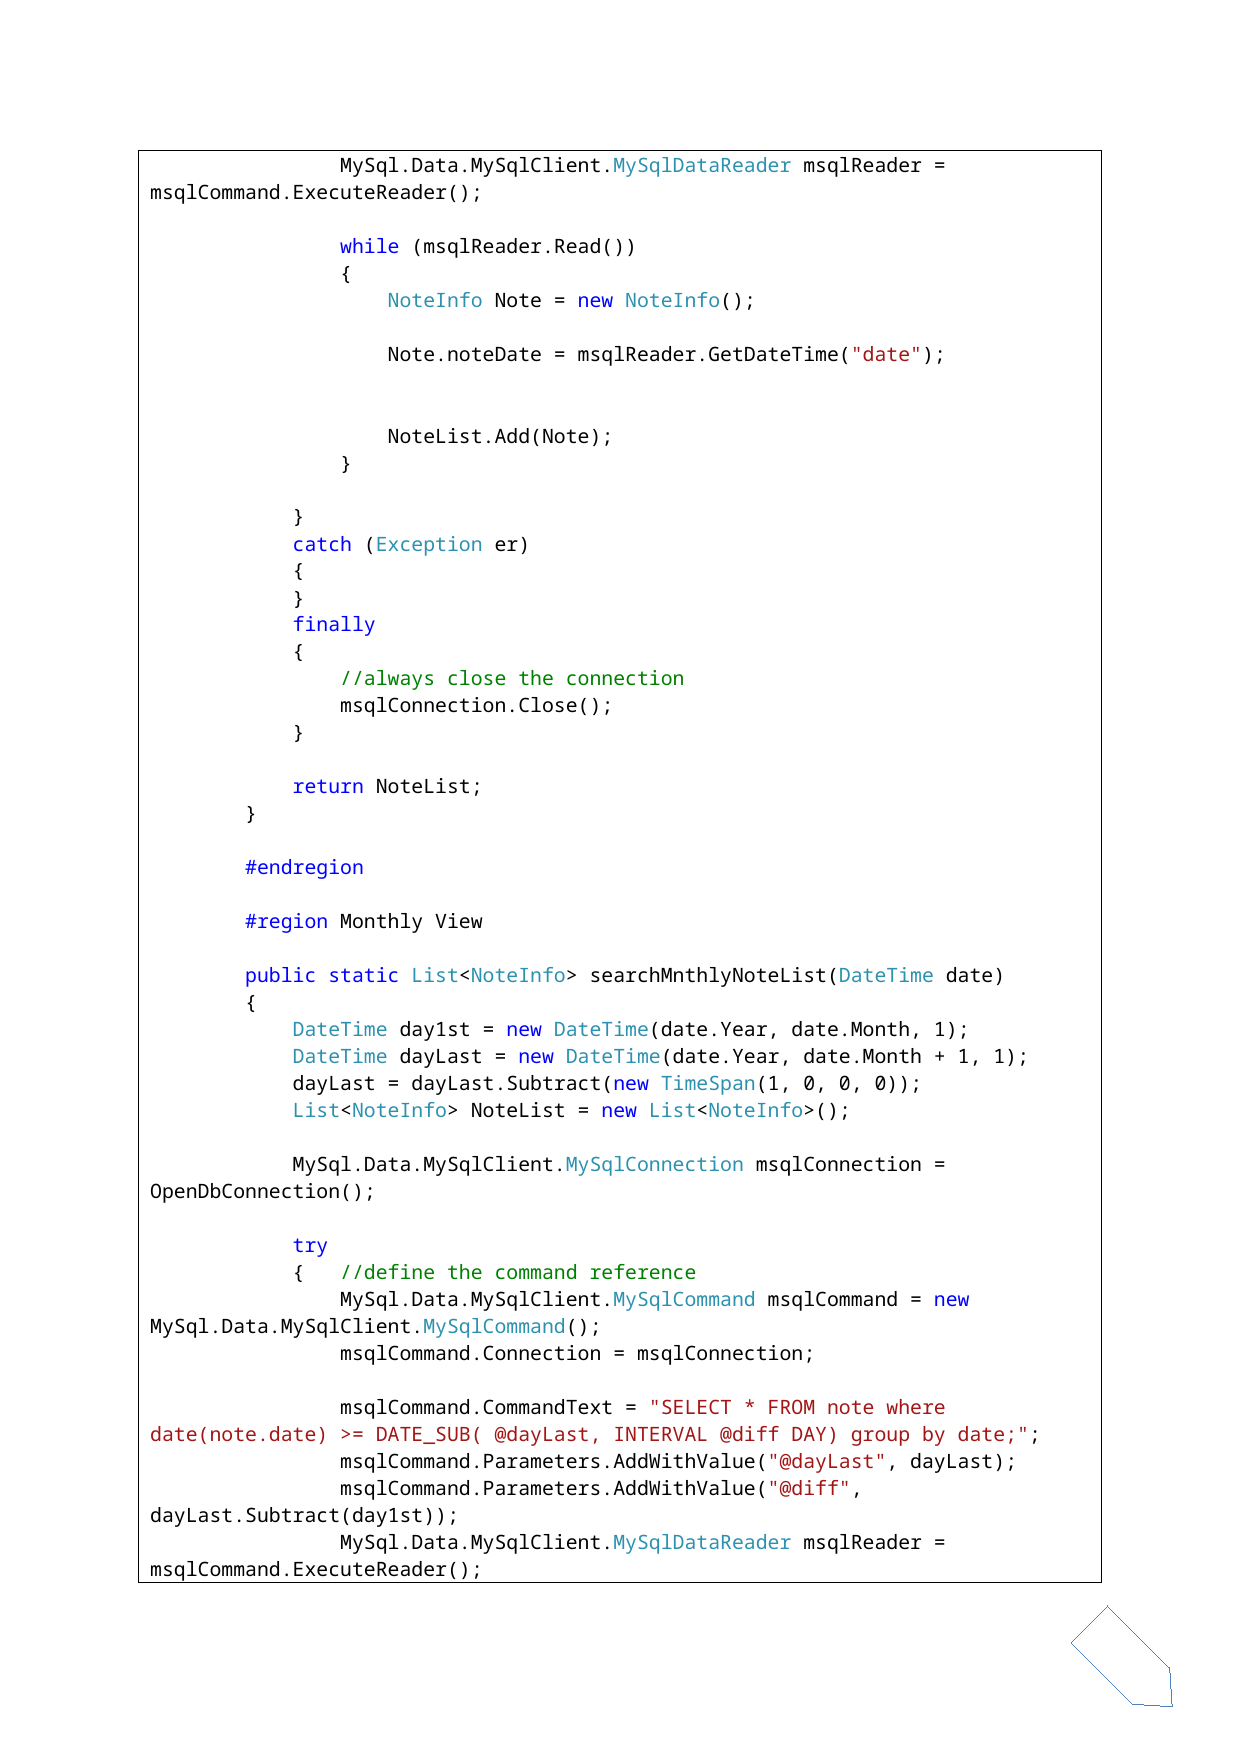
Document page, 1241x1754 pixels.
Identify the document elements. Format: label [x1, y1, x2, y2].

table_cell [139, 151, 1101, 1582]
